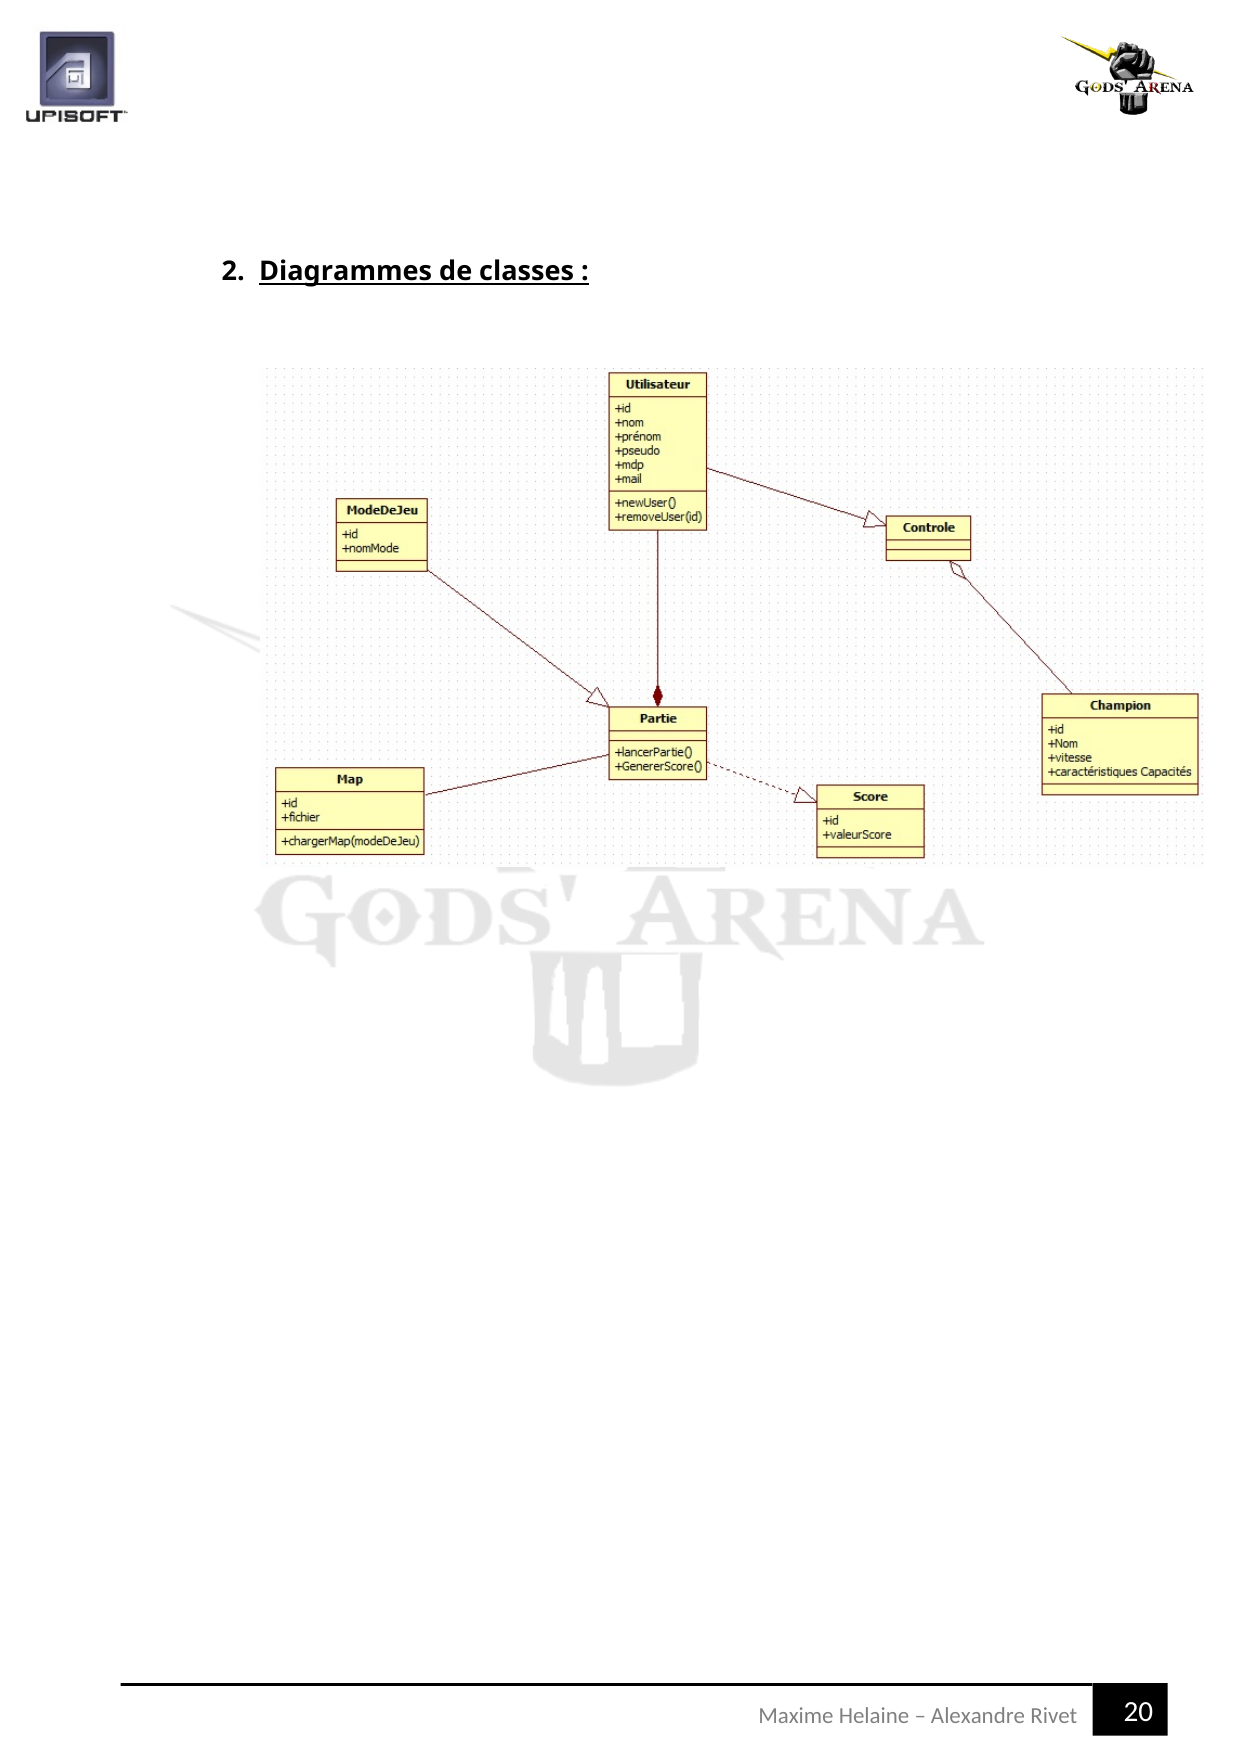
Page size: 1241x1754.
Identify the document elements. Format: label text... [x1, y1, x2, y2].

subtitle Diagrammes de classes : [221, 252, 1092, 288]
picture [147, 368, 1204, 1384]
picture [1057, 9, 1211, 163]
picture [25, 23, 129, 127]
